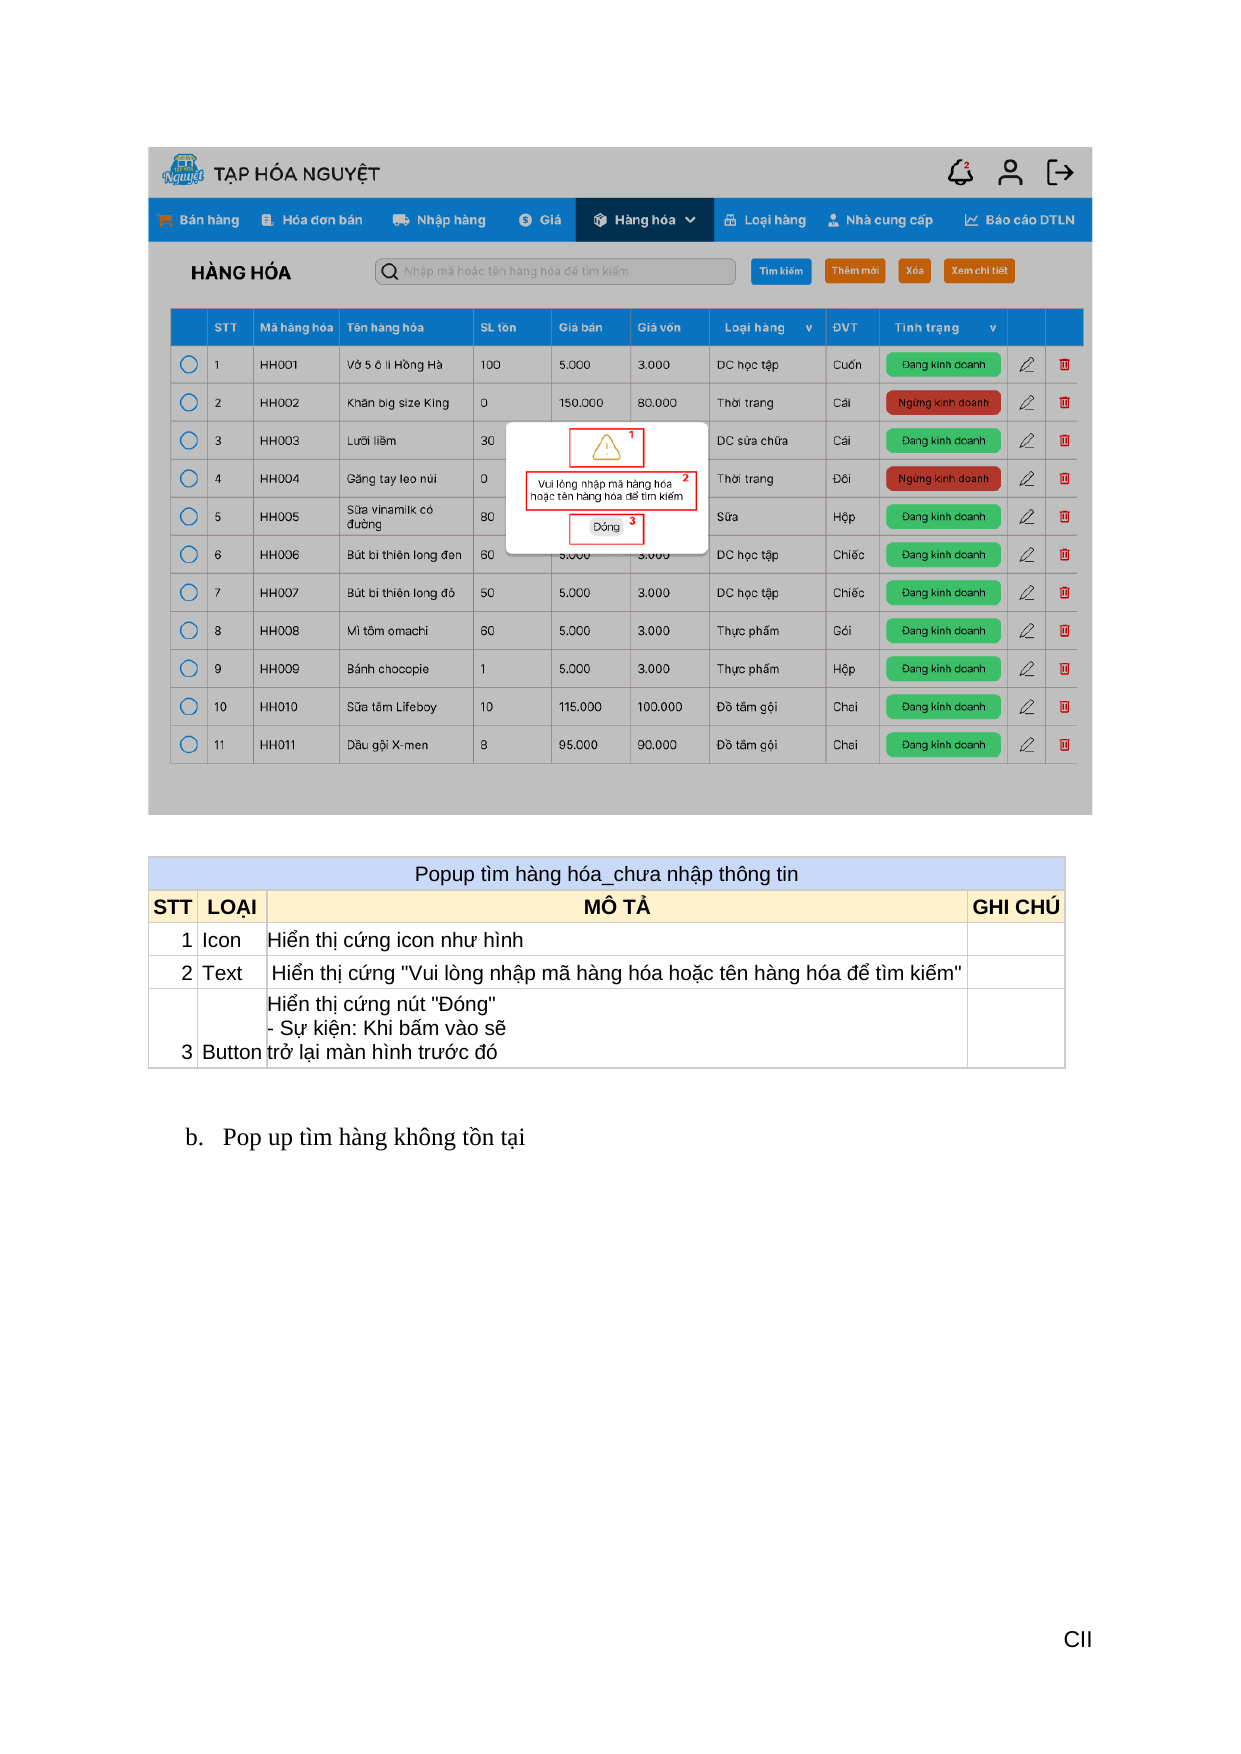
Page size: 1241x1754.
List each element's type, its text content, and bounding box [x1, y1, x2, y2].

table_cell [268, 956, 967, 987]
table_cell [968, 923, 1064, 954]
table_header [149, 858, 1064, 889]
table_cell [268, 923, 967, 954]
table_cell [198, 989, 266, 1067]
picture [147, 147, 1093, 815]
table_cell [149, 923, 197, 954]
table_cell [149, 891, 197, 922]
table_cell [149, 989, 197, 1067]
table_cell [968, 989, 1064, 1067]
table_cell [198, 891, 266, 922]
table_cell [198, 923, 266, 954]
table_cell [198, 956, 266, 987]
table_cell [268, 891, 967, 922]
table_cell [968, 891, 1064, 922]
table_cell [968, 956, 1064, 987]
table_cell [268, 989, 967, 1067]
list Pop up tìm hàng không tồn tại [185, 1122, 1092, 1151]
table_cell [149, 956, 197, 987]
